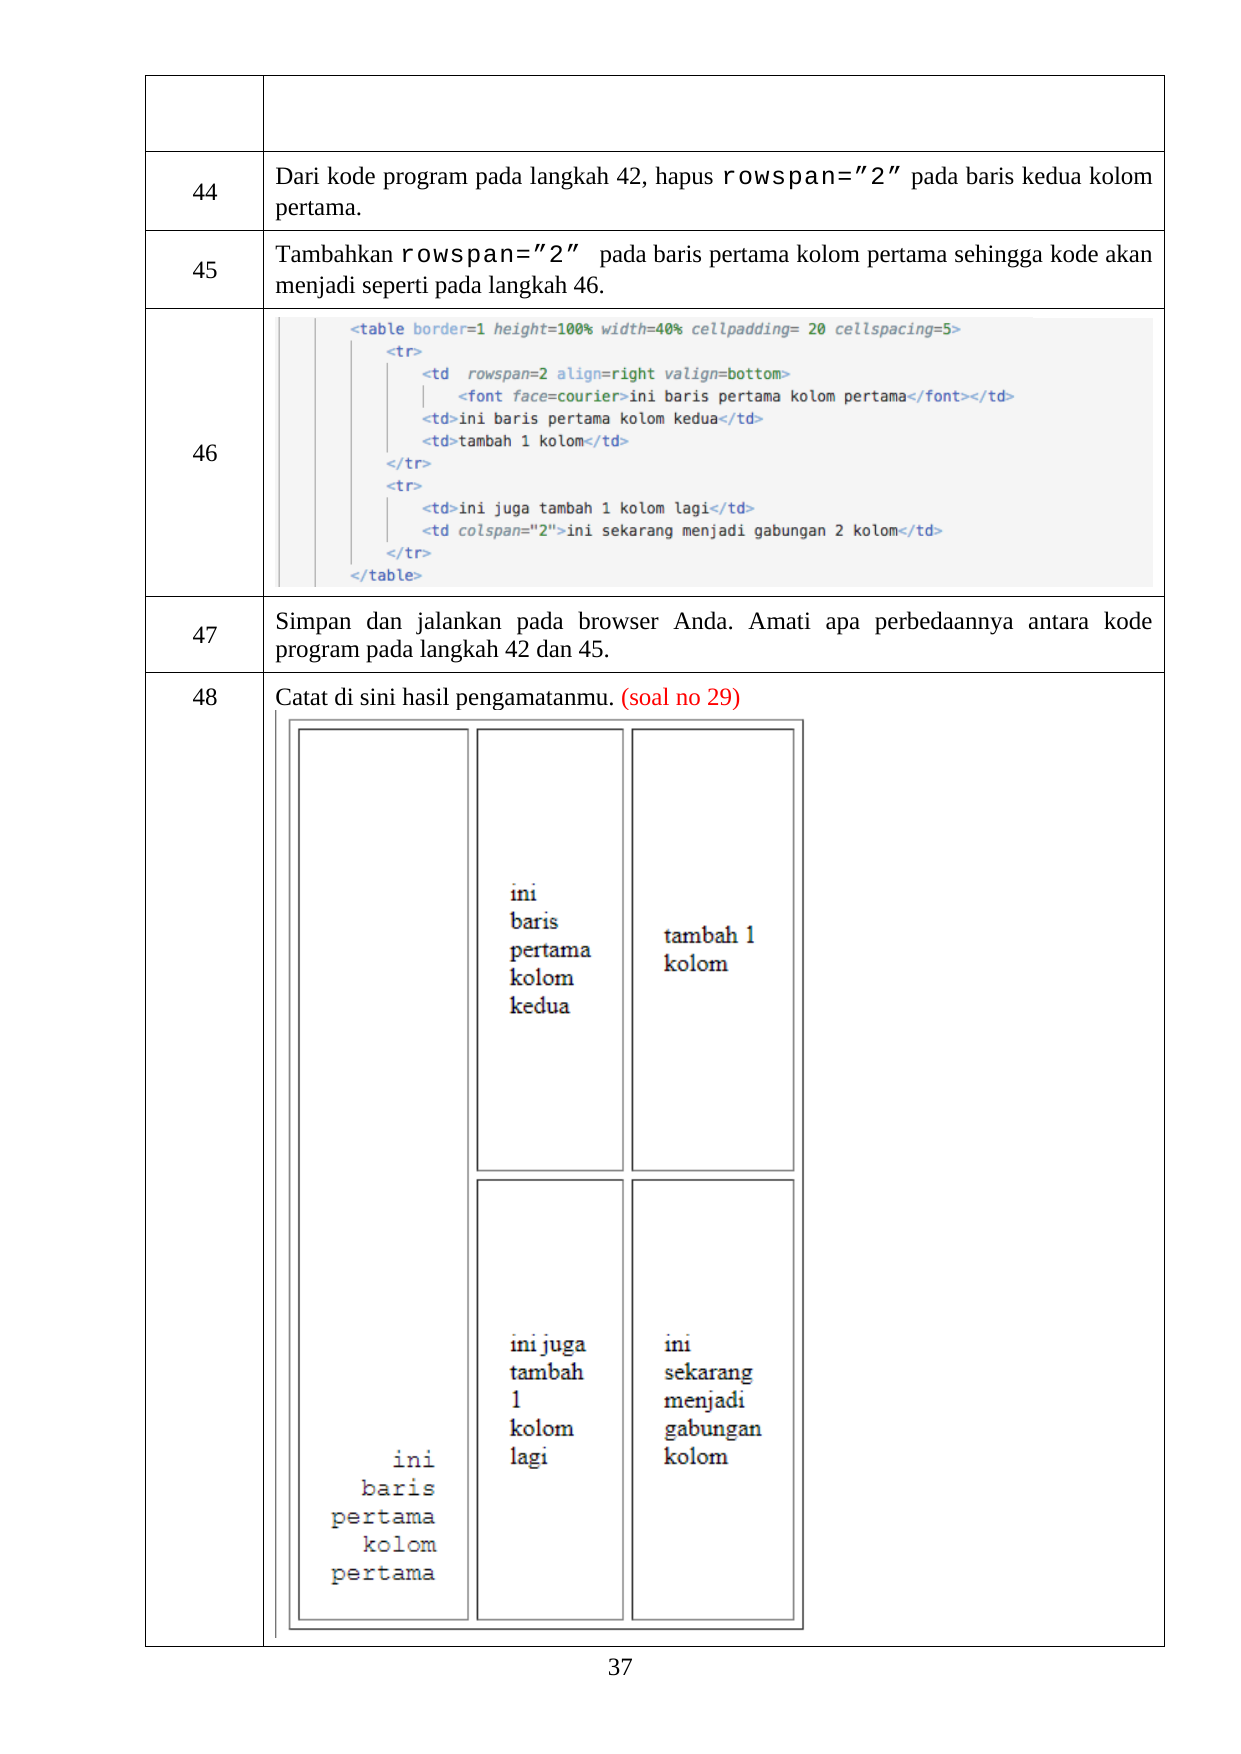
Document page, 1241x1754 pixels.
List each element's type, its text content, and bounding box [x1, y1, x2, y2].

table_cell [264, 76, 1164, 151]
table_cell 47 [146, 597, 263, 672]
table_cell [264, 673, 1164, 1646]
table_cell [264, 309, 1164, 596]
table_cell 48 [146, 673, 263, 1646]
table_cell Simpan dan jalankan pada browser Anda. Amati apa perbedaannya antara kode program pada langkah 42 dan 45. [264, 597, 1164, 672]
picture [275, 710, 826, 1638]
table_cell 46 [146, 309, 263, 596]
table_cell Tambahkan rowspan=”2” pada baris pertama kolom pertama sehingga kode akan menjadi seperti pada langkah 46. [264, 231, 1164, 308]
table_cell Dari kode program pada langkah 42, hapus rowspan=”2” pada baris kedua kolom pertama. [264, 152, 1164, 229]
table_cell 44 [146, 152, 263, 229]
picture [275, 317, 1033, 587]
table_cell 43 [146, 76, 263, 151]
table_cell 45 [146, 231, 263, 308]
